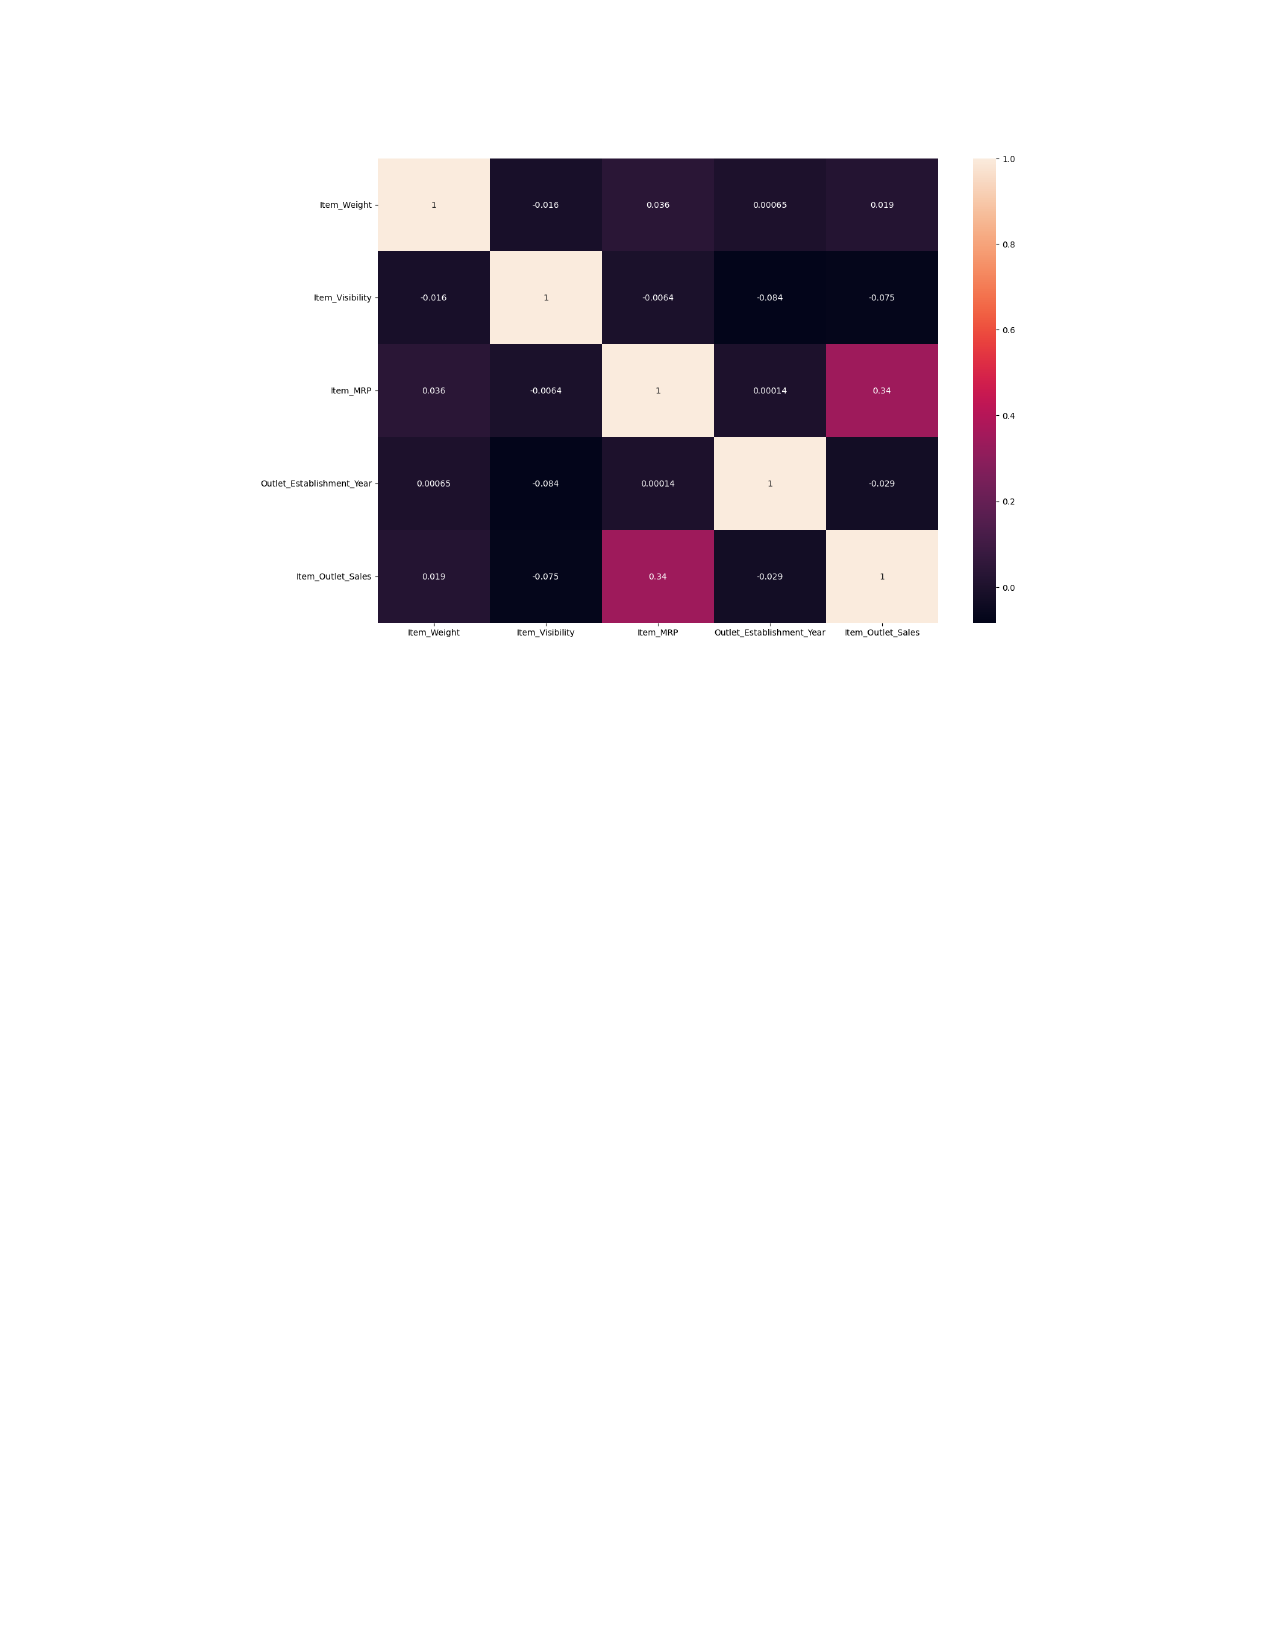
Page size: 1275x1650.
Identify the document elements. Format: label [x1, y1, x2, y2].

picture [254, 150, 1021, 643]
